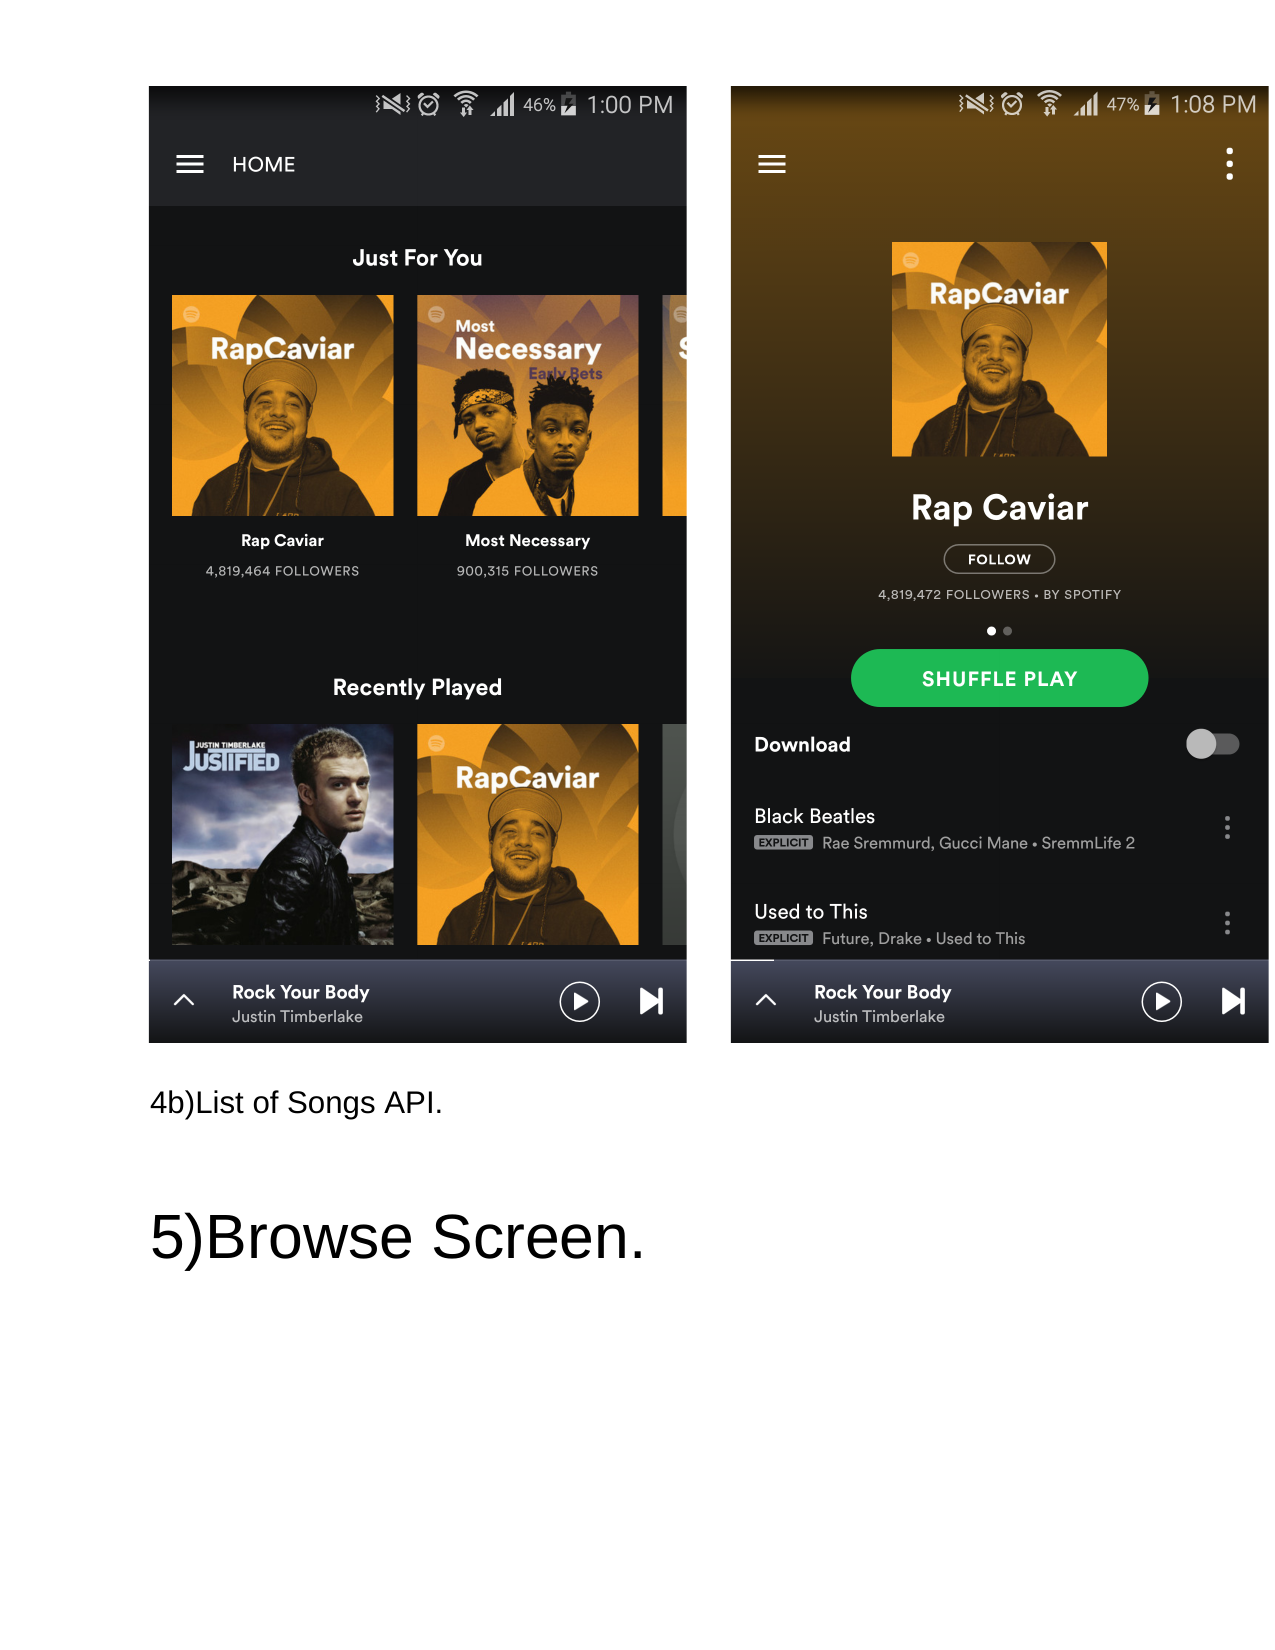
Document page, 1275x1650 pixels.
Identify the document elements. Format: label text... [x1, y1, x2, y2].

text 5)Browse Screen. [150, 1199, 1125, 1271]
picture [148, 86, 687, 1043]
picture [730, 86, 1269, 1043]
